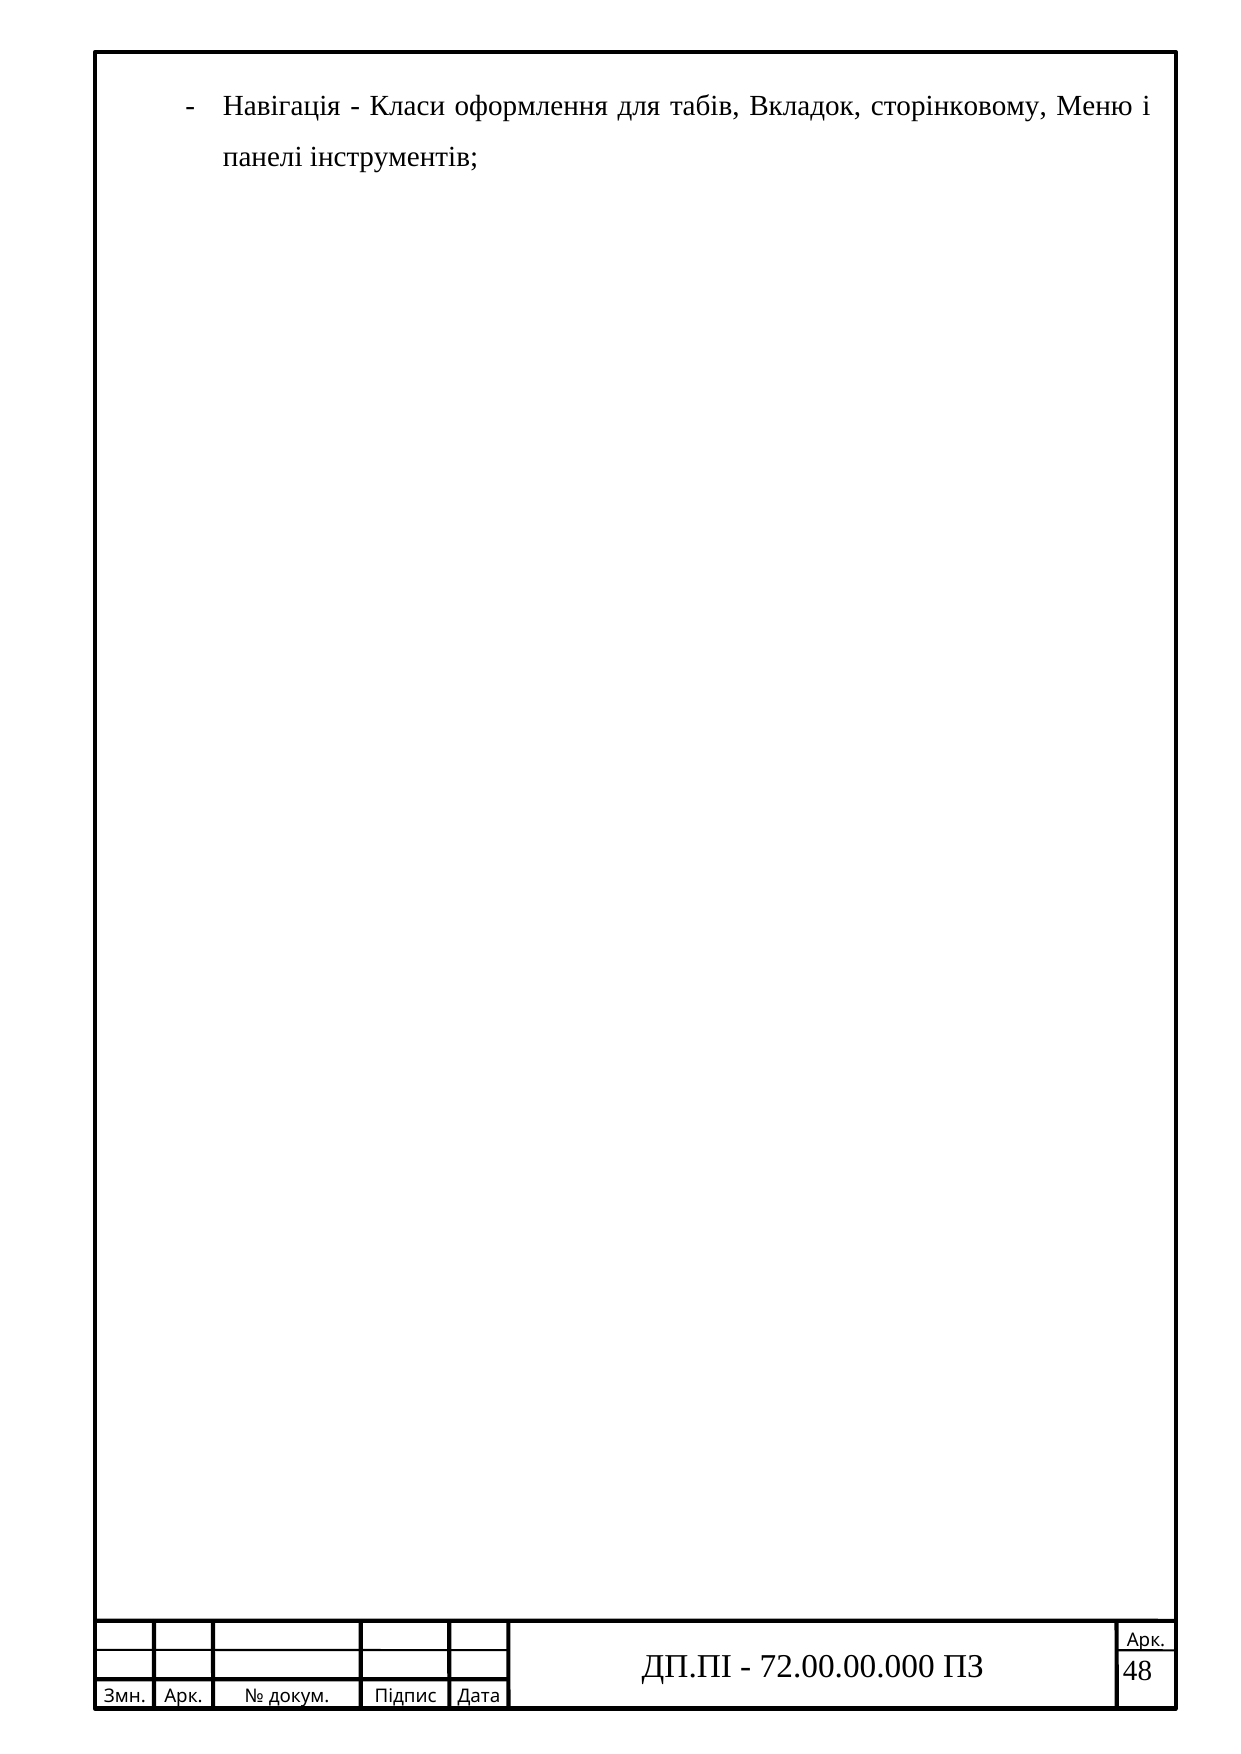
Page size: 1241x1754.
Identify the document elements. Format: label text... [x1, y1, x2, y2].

list Навігація - Класи оформлення для табів, Вкладок, сторінковому, Меню і панелі інструментів; [185, 88, 1152, 172]
